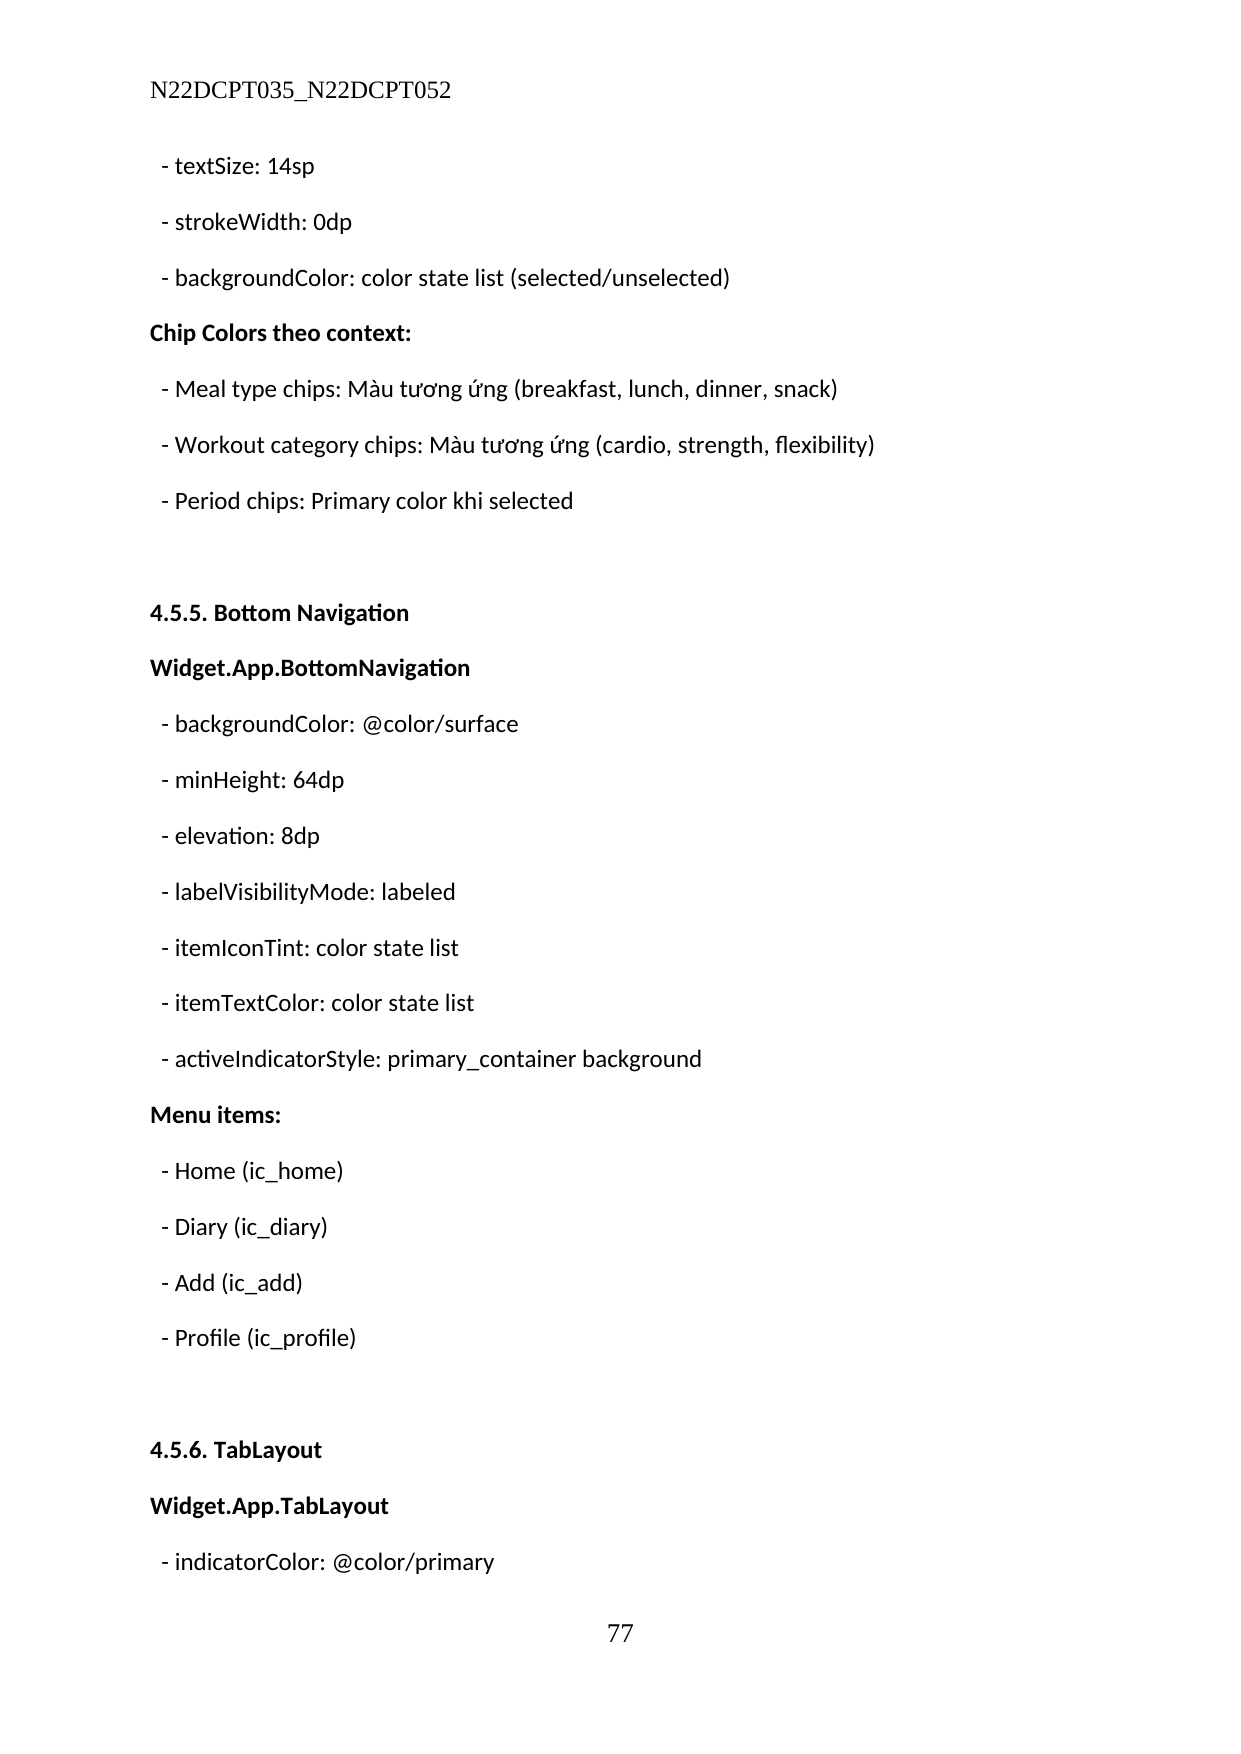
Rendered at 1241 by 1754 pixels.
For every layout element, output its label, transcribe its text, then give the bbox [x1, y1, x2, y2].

text - strokeWidth: 0dp [150, 206, 1090, 236]
text - activeIndicatorStyle: primary_container background [150, 1043, 1090, 1074]
text Widget.App.TabLayout [150, 1490, 1090, 1521]
text 4.5.5. Bottom Navigation [150, 597, 1090, 627]
text - Period chips: Primary color khi selected [150, 485, 1090, 516]
text - minHeight: 64dp [150, 764, 1090, 795]
text - indicatorColor: @color/primary [150, 1546, 1090, 1576]
text - itemTextColor: color state list [150, 987, 1090, 1018]
text - Profile (ic_profile) [150, 1322, 1090, 1353]
text - elevation: 8dp [150, 820, 1090, 851]
text 4.5.6. TabLayout [150, 1434, 1090, 1465]
text - labelVisibilityMode: labeled [150, 876, 1090, 906]
text - itemIconTint: color state list [150, 932, 1090, 962]
text - Meal type chips: Màu tương ứng (breakfast, lunch, dinner, snack) [150, 373, 1090, 404]
text - textSize: 14sp [150, 150, 1090, 181]
text Widget.App.BottomNavigation [150, 652, 1090, 683]
text - Workout category chips: Màu tương ứng (cardio, strength, flexibility) [150, 429, 1090, 460]
text Menu items: [150, 1099, 1090, 1130]
text - Add (ic_add) [150, 1267, 1090, 1297]
text - Home (ic_home) [150, 1155, 1090, 1186]
text - backgroundColor: @color/surface [150, 708, 1090, 739]
text - Diary (ic_diary) [150, 1211, 1090, 1241]
text - backgroundColor: color state list (selected/unselected) [150, 262, 1090, 292]
text Chip Colors theo context: [150, 317, 1090, 348]
